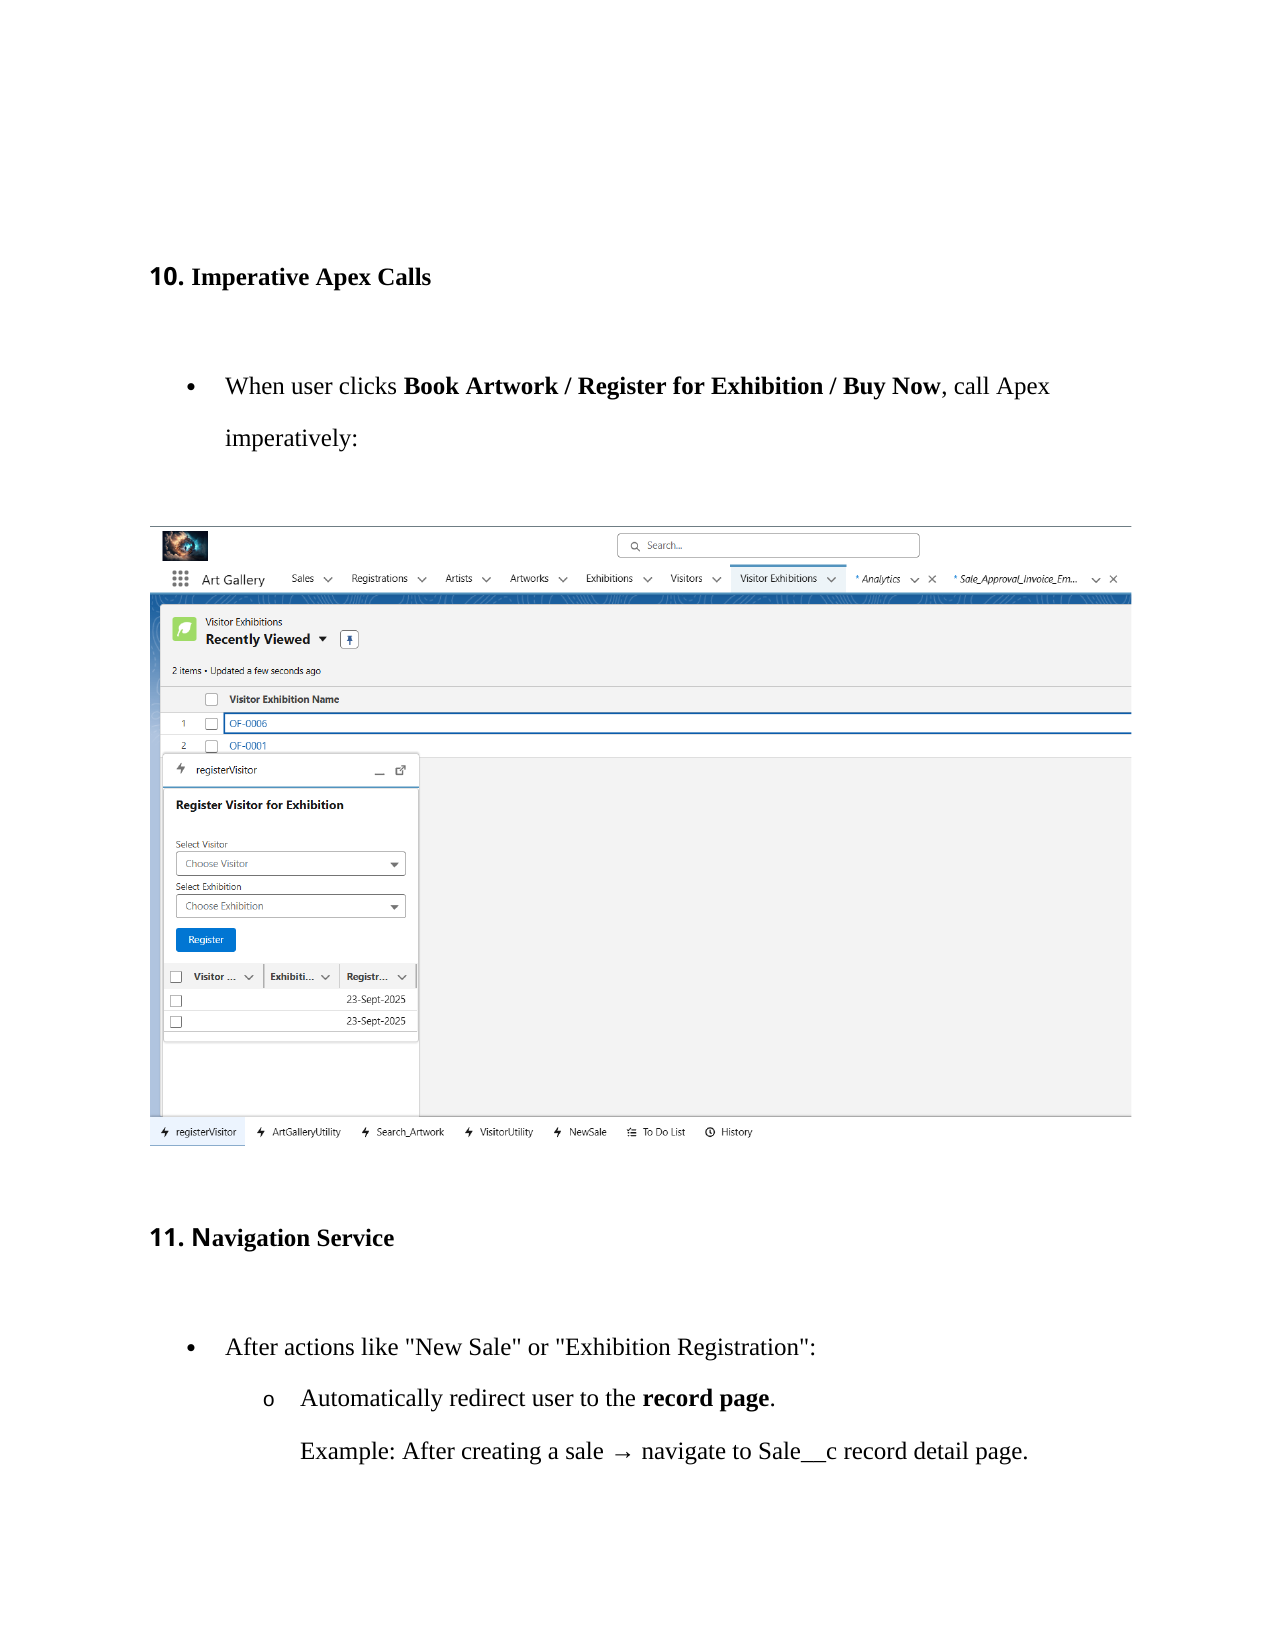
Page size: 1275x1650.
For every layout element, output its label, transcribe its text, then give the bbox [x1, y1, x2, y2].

picture [150, 526, 1132, 1146]
subtitle 10. Imperative Apex Calls [149, 259, 1131, 293]
list When user clicks Book Artwork / Register for Exhibition / Buy Now, call Apex imperatively: [187, 371, 1131, 452]
list After actions like "New Sale" or "Exhibition Registration": [187, 1332, 1131, 1361]
list Automatically redirect user to the record page. Example: After creating a sale → navigate to Sale__c record detail page. [262, 1383, 1131, 1465]
subtitle 11. Navigation Service [149, 1219, 1131, 1253]
